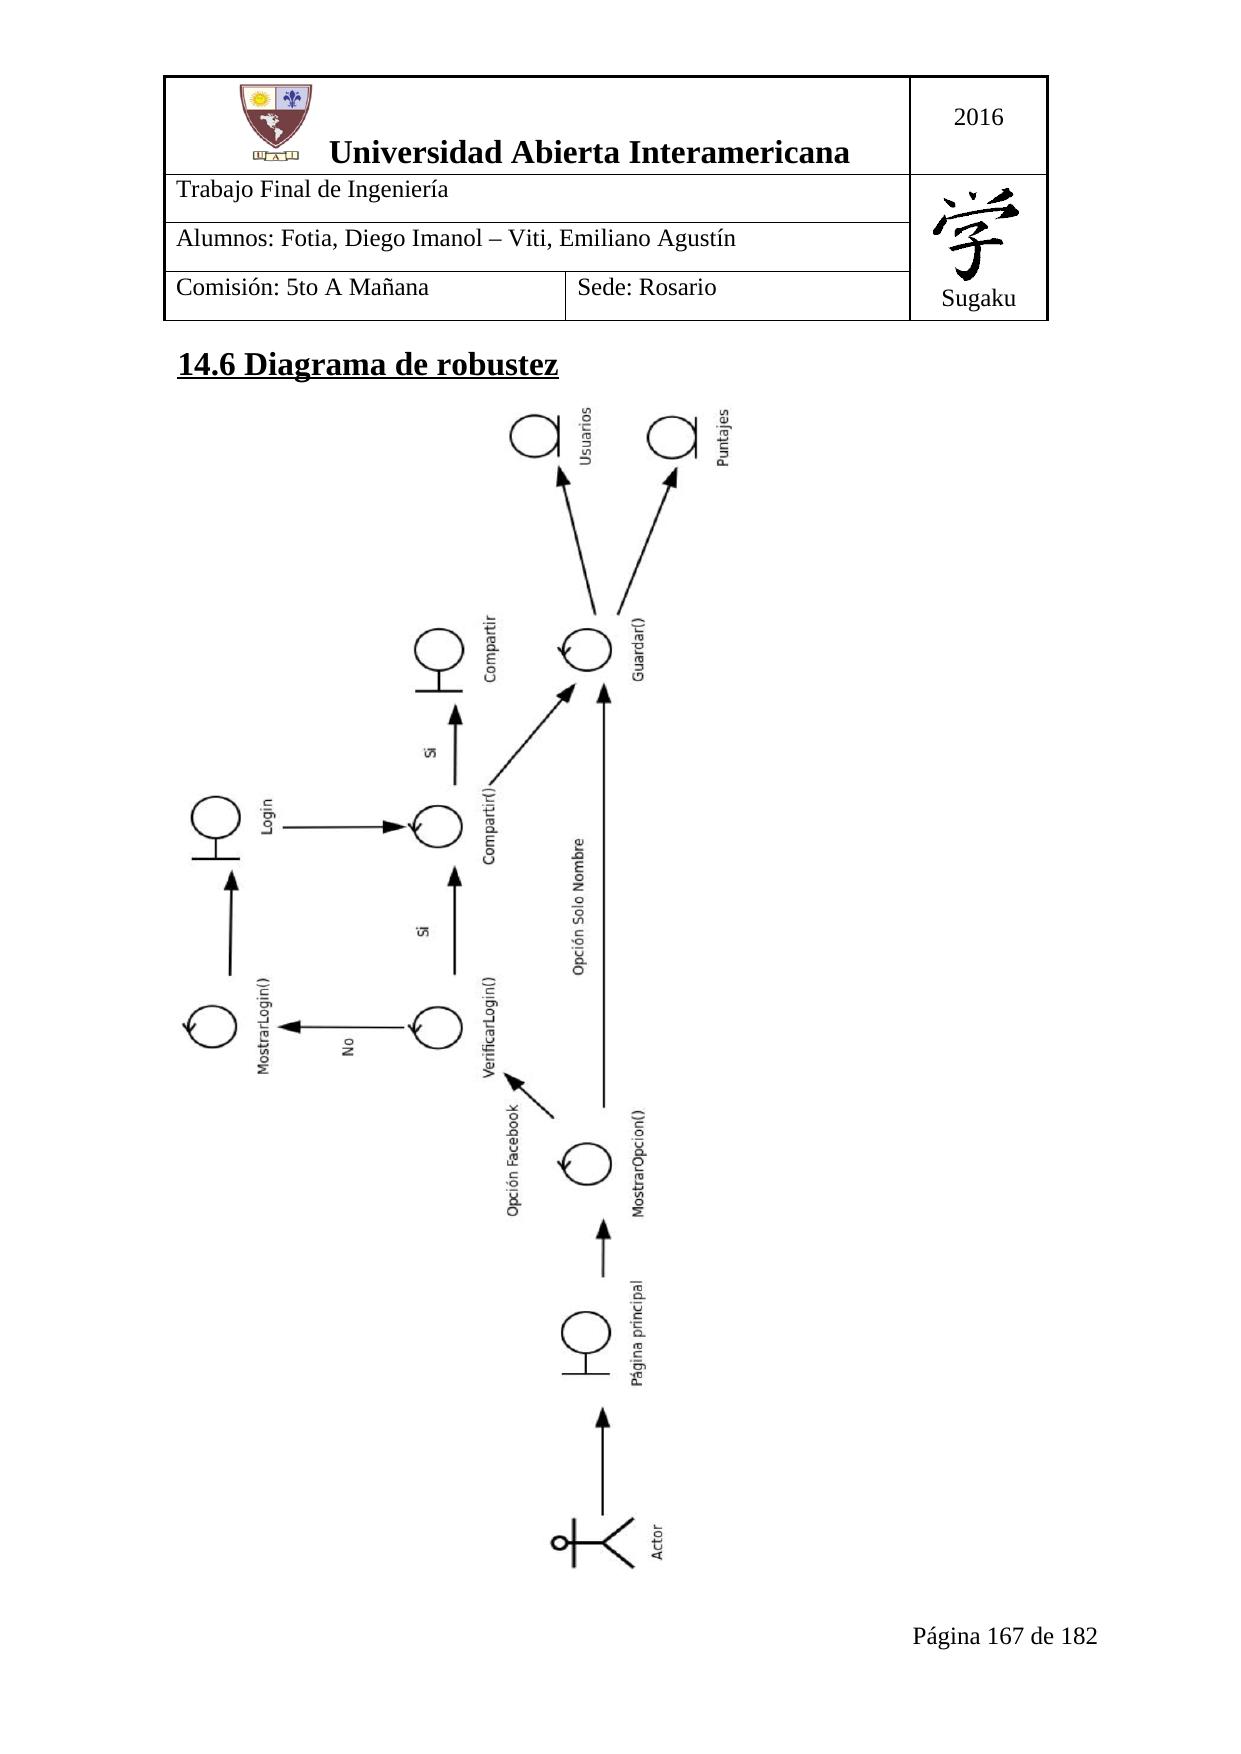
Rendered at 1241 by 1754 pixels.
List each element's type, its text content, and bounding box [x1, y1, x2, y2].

picture [179, 407, 737, 1569]
subtitle 14.6 Diagrama de robustez [177, 152, 1063, 382]
picture [223, 78, 329, 164]
picture [927, 181, 1030, 284]
